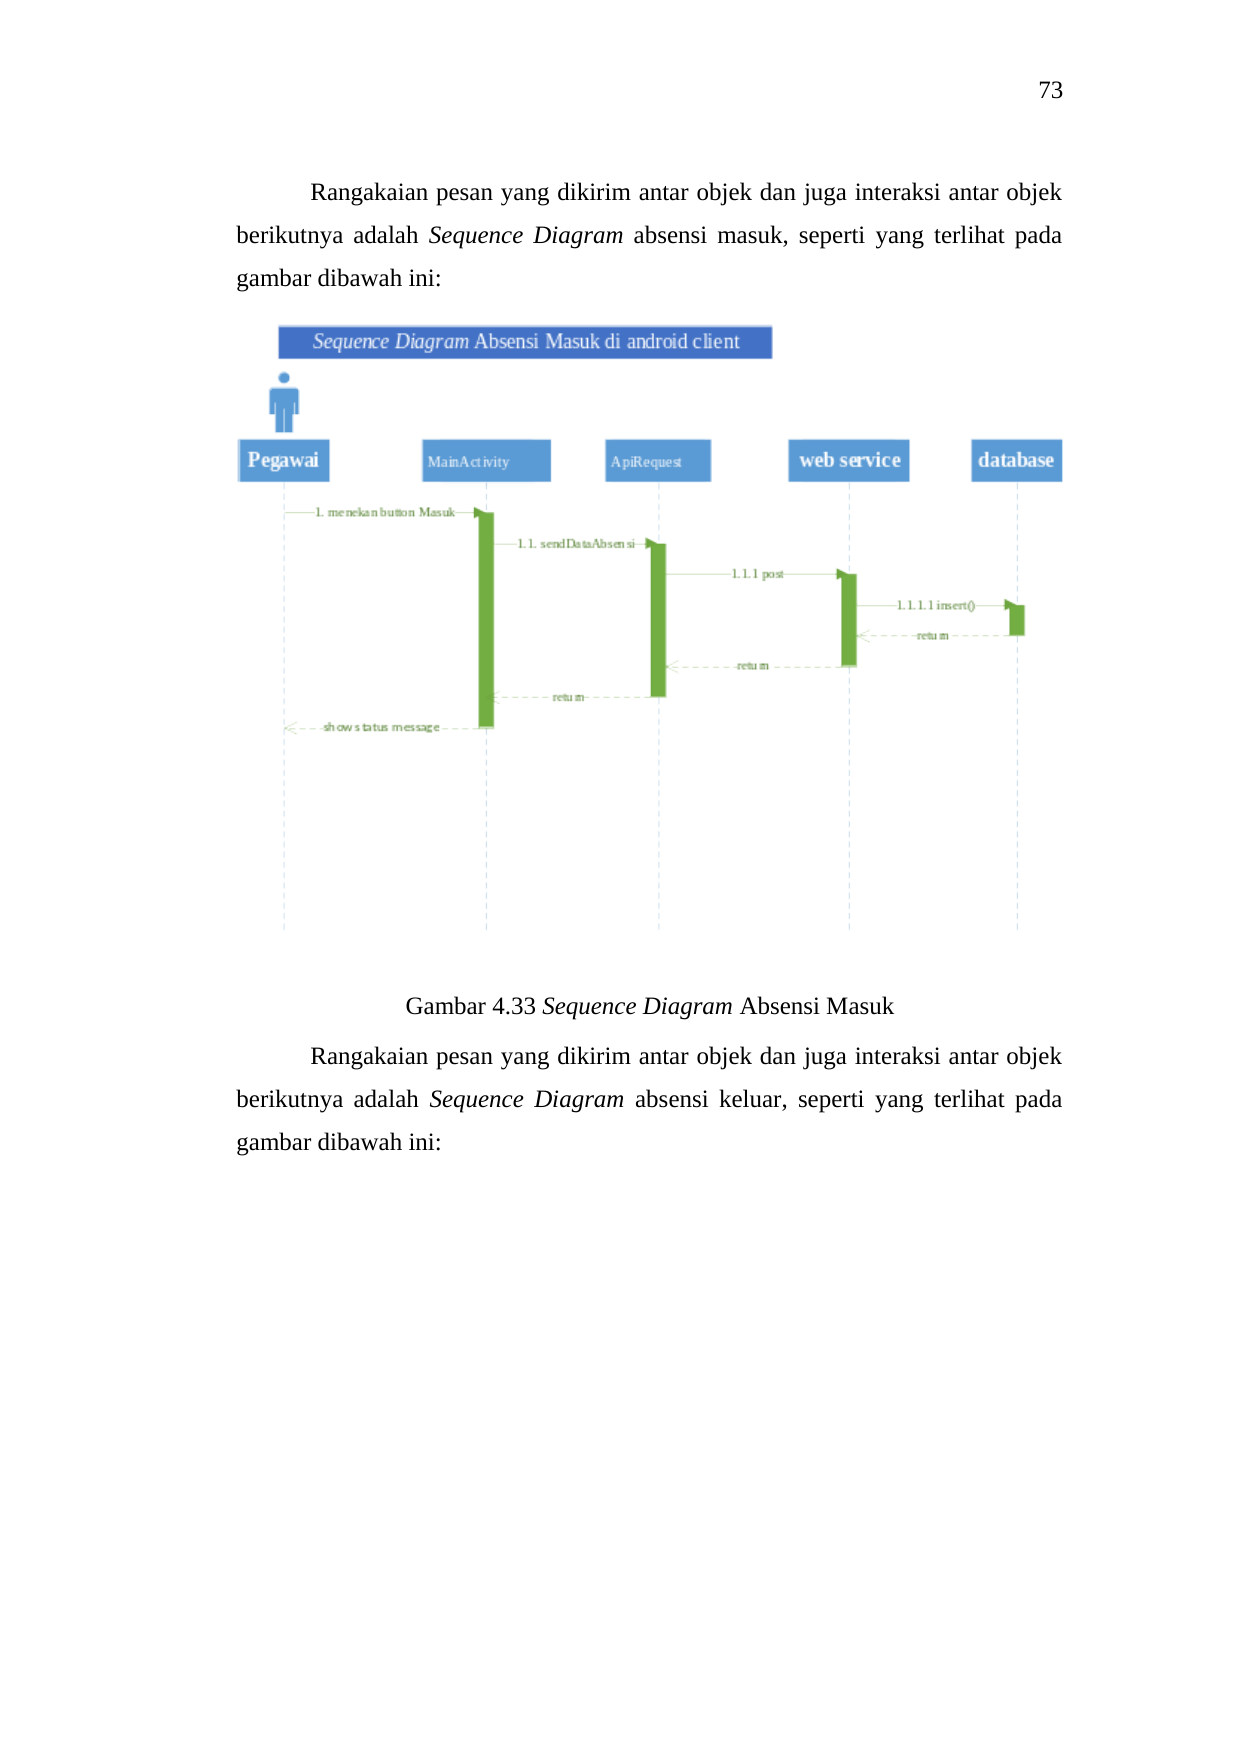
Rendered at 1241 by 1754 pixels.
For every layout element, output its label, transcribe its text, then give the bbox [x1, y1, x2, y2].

text Gambar 4.14 Sequence Diagram Absensi Masuk [236, 991, 1063, 1020]
text Rangakaian pesan yang dikirim antar objek dan juga interaksi antar objek berikutnya adalah Sequence Diagram absensi keluar, seperti yang terlihat pada gambar dibawah ini: [236, 1041, 1063, 1156]
text Rangakaian pesan yang dikirim antar objek dan juga interaksi antar objek berikutnya adalah Sequence Diagram absensi masuk, seperti yang terlihat pada gambar dibawah ini: [236, 177, 1063, 292]
